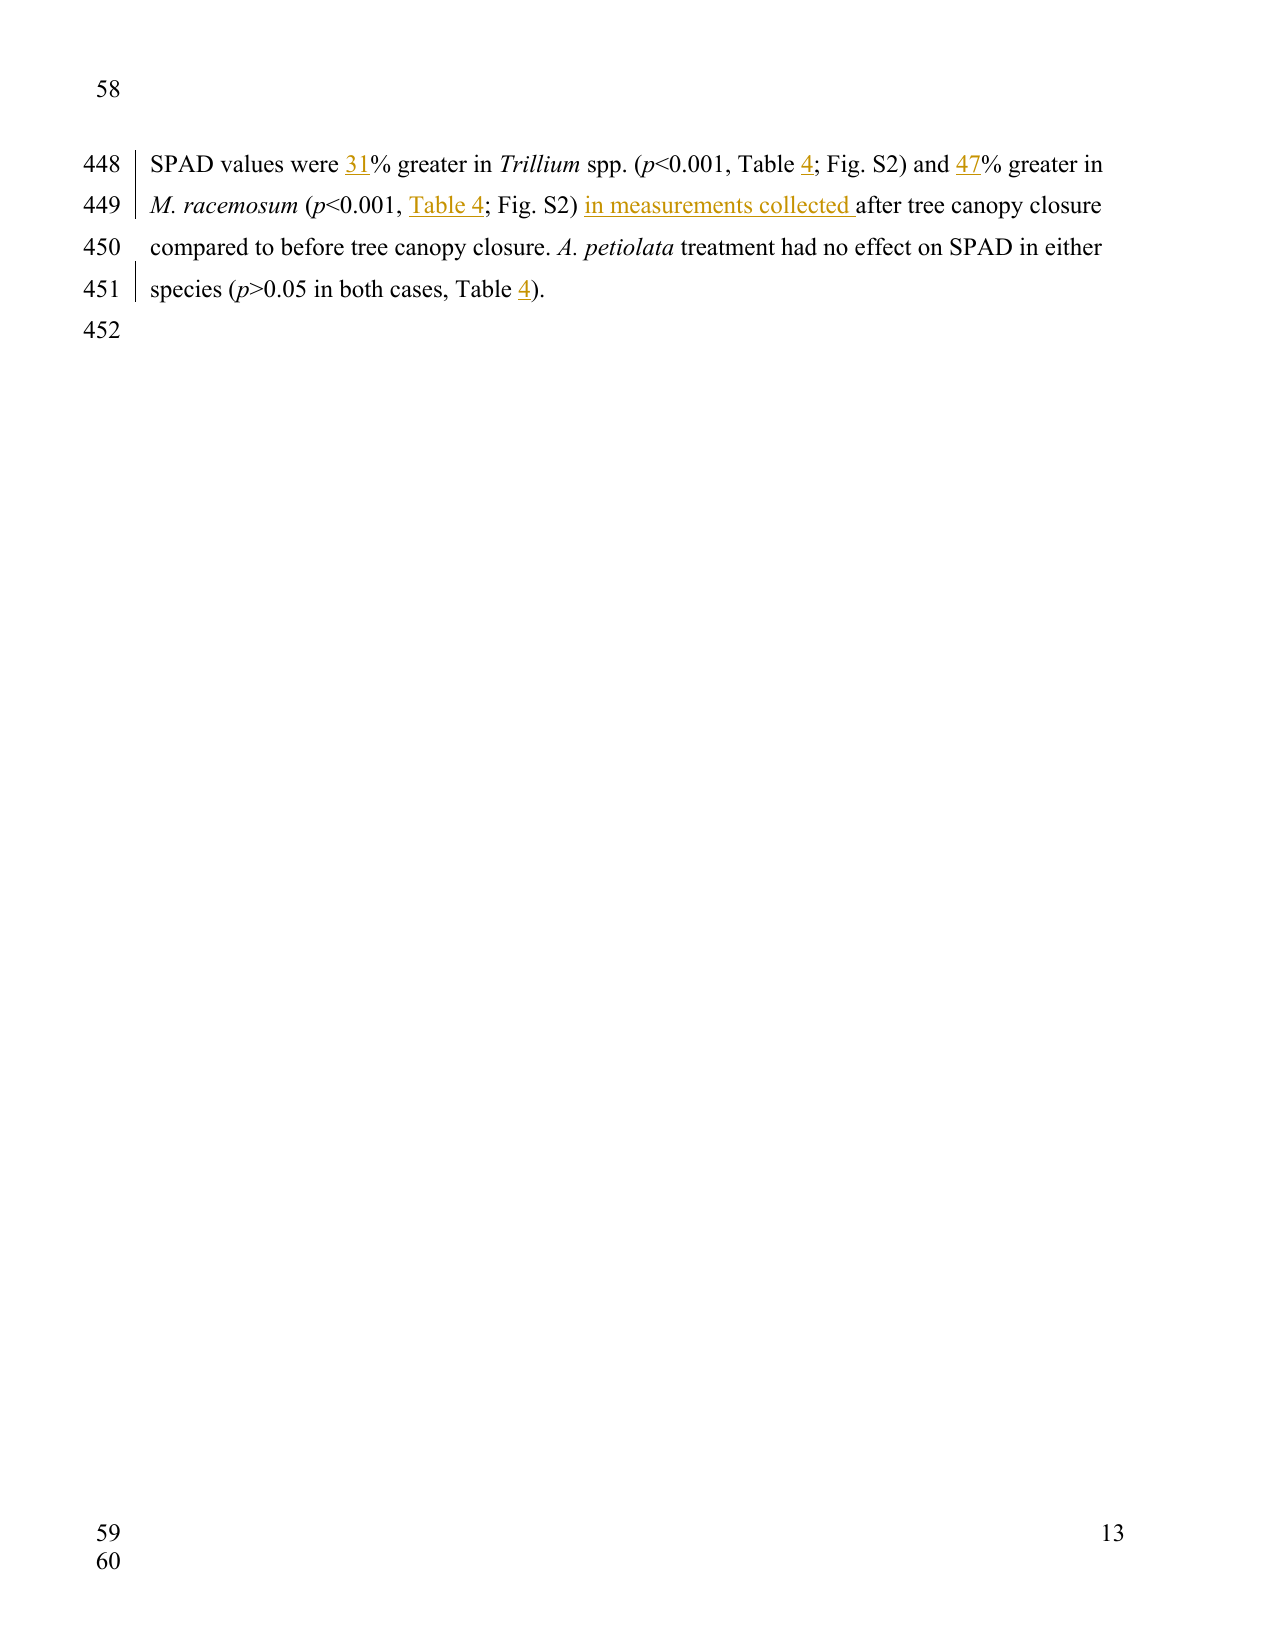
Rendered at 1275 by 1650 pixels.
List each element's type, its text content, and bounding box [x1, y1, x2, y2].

text SPAD values were % greater in Trillium spp. (p<0.001, Table ; Fig. S2) and % greater in M. racemosum (p<0.001, ; Fig. S2) after tree canopy closure compared to before tree canopy closure. A. petiolata treatment had no effect on SPAD in either species (p>0.05 in both cases, Table ). [150, 150, 1125, 302]
